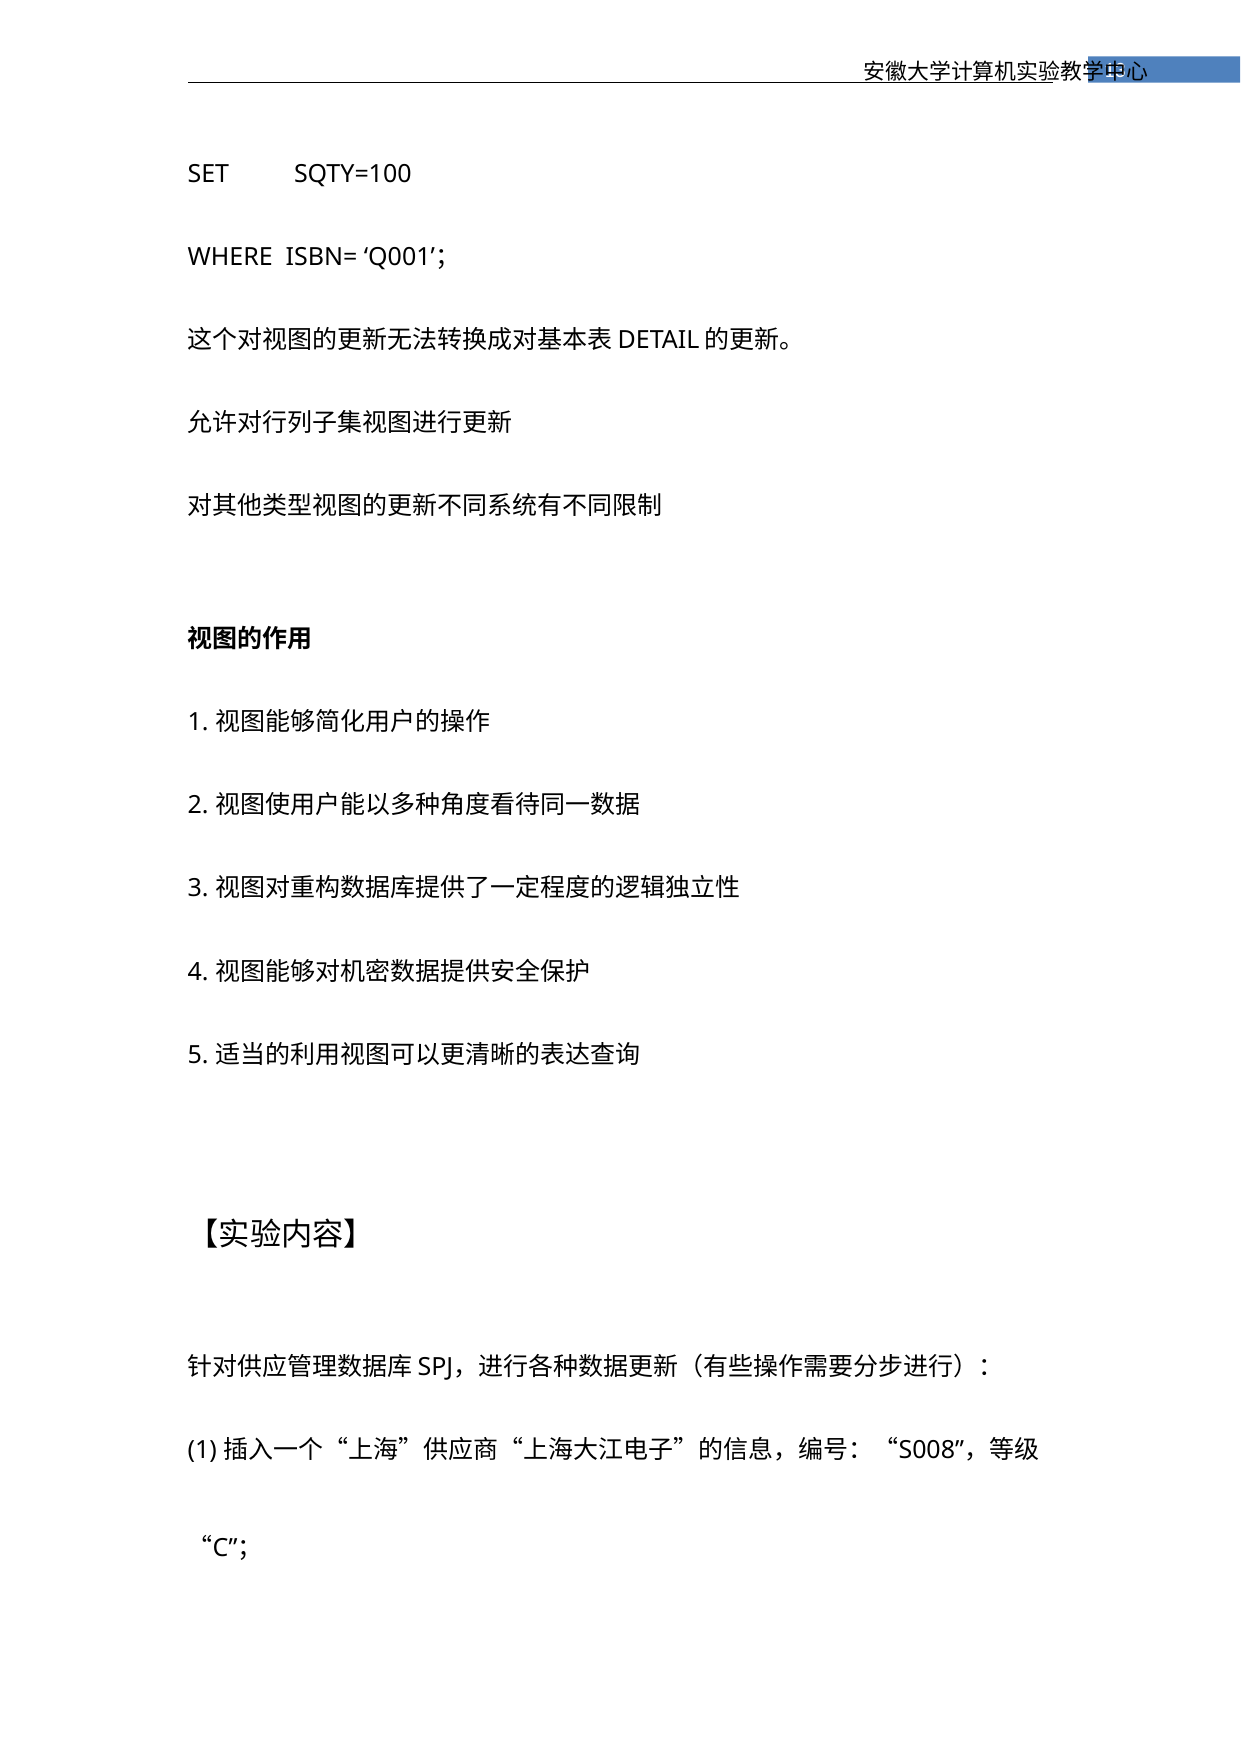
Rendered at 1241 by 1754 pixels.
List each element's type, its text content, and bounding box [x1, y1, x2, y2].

text 1. 视图能够简化用户的操作 [187, 687, 1053, 752]
text 针对供应管理数据库SPJ，进行各种数据更新（有些操作需要分步进行）： [187, 1332, 1053, 1397]
text SET SQTY=100 [187, 140, 1053, 205]
text (1) 插入一个“上海”供应商“上海大江电子”的信息，编号：“S008”，等级“C”； [187, 1415, 1053, 1578]
text 视图的作用 [187, 604, 1053, 669]
text 这个对视图的更新无法转换成对基本表DETAIL的更新。 [187, 305, 1053, 370]
text WHERE ISBN= ‘Q001’； [187, 222, 1053, 287]
text 5. 适当的利用视图可以更清晰的表达查询 [187, 1020, 1053, 1085]
text 3. 视图对重构数据库提供了一定程度的逻辑独立性 [187, 853, 1053, 918]
text 4. 视图能够对机密数据提供安全保护 [187, 937, 1053, 1002]
text 2. 视图使用户能以多种角度看待同一数据 [187, 770, 1053, 835]
text 允许对行列子集视图进行更新 [187, 388, 1053, 453]
text 对其他类型视图的更新不同系统有不同限制 [187, 471, 1053, 536]
text 【实验内容】 [187, 1199, 1053, 1264]
